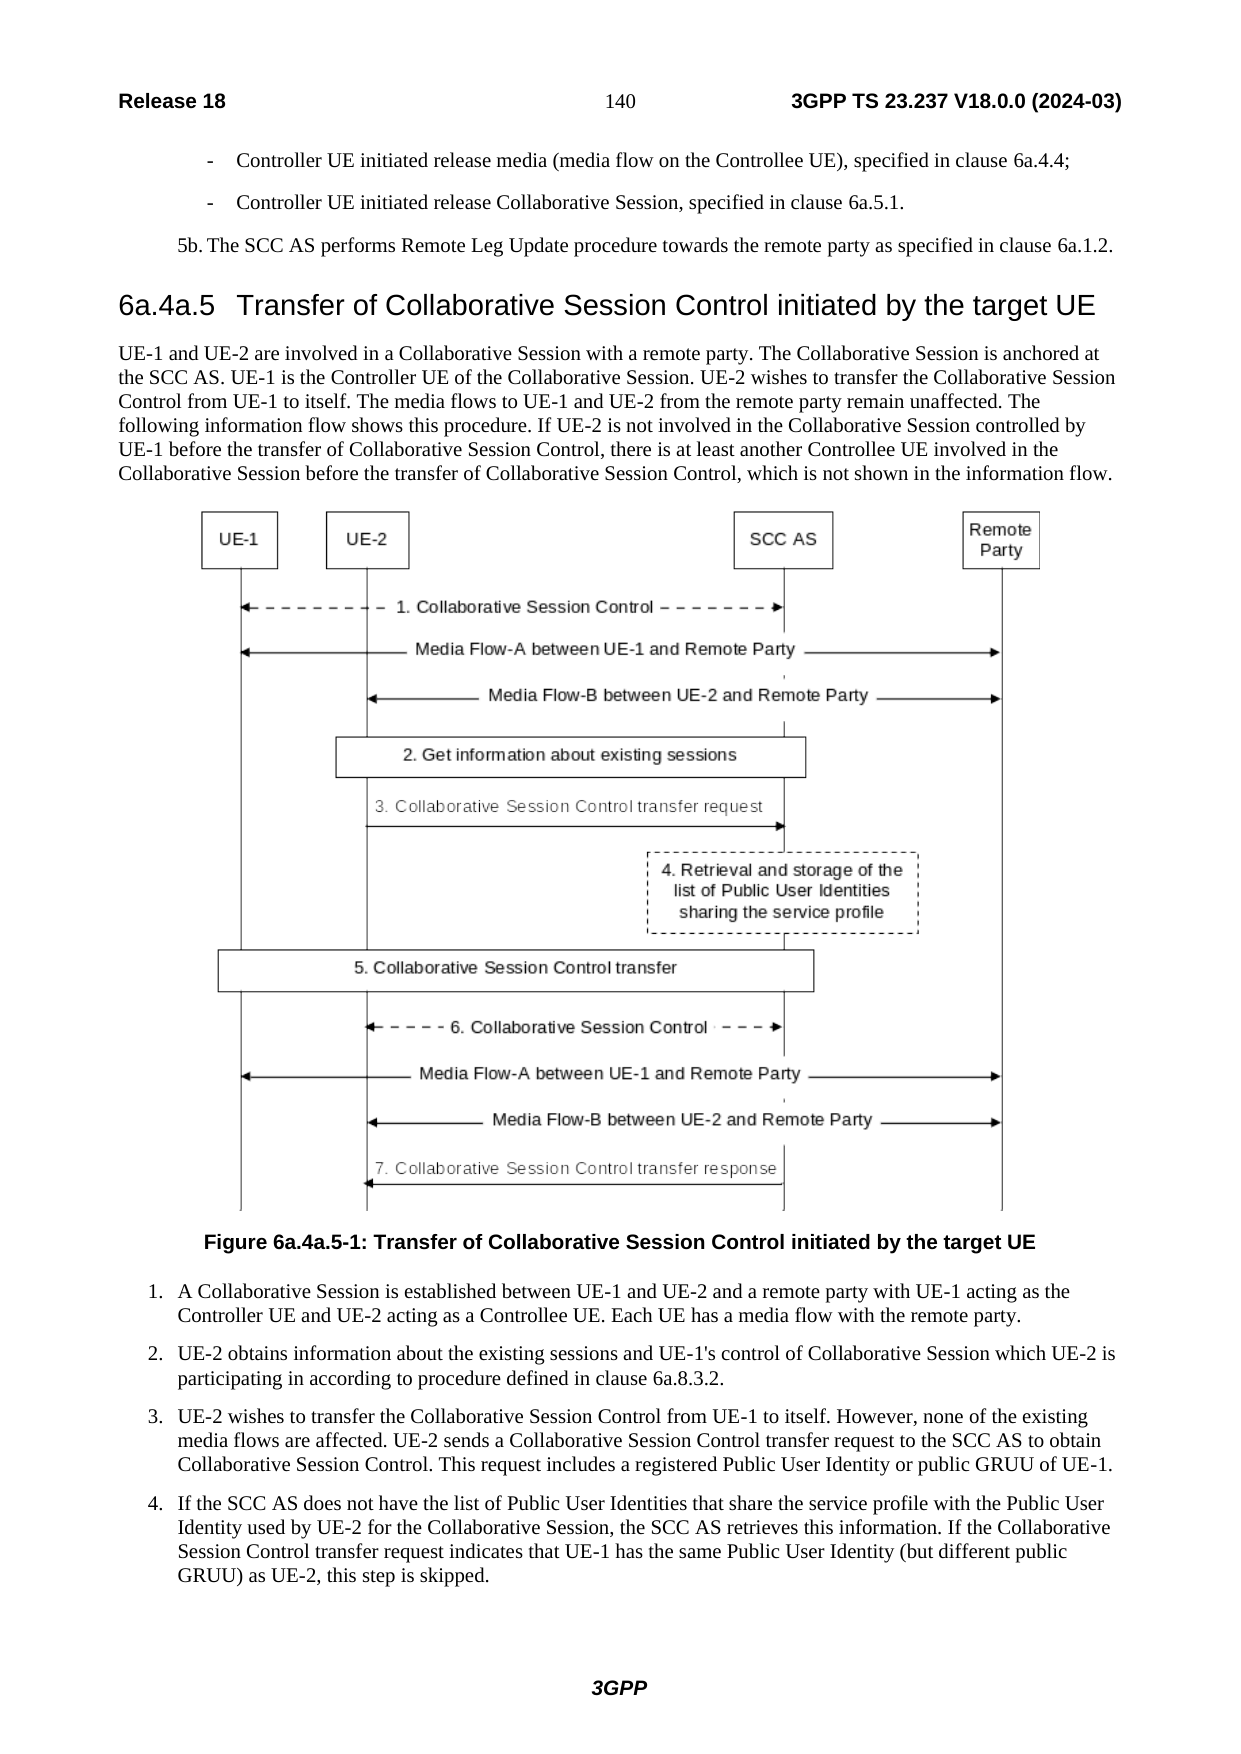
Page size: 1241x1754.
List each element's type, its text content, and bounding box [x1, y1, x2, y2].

text - Controller UE initiated release Collaborative Session, specified in clause 6a.5.1. [207, 190, 1122, 214]
text Figure 6a.4a.5-1: Transfer of Collaborative Session Control initiated by the target UE [118, 1230, 1122, 1254]
text 4. If the SCC AS does not have the list of Public User Identities that share the service profile with the Public User Identity used by UE-2 for the Collaborative Session, the SCC AS retrieves this information. If the Collaborative Session Control transfer request indicates that UE-1 has the same Public User Identity (but different public GRUU) as UE-2, this step is skipped. [148, 1491, 1122, 1587]
text 1. A Collaborative Session is established between UE-1 and UE-2 and a remote party with UE-1 acting as the Controller UE and UE-2 acting as a Controllee UE. Each UE has a media flow with the remote party. [148, 1279, 1122, 1327]
subtitle 6a.4a.5 Transfer of Collaborative Session Control initiated by the target UE [118, 288, 1122, 322]
text UE-1 and UE-2 are involved in a Collaborative Session with a remote party. The Collaborative Session is anchored at the SCC AS. UE-1 is the Controller UE of the Collaborative Session. UE-2 wishes to transfer the Collaborative Session Control from UE-1 to itself. The media flows to UE-1 and UE-2 from the remote party remain unaffected. The following information flow shows this procedure. If UE-2 is not involved in the Collaborative Session controlled by UE-1 before the transfer of Collaborative Session Control, there is at least another Controllee UE involved in the Collaborative Session before the transfer of Collaborative Session Control, which is not shown in the information flow. [118, 341, 1122, 485]
text 5b. The SCC AS performs Remote Leg Update procedure towards the remote party as specified in clause 6a.1.2. [177, 233, 1122, 257]
text - Controller UE initiated release media (media flow on the Controllee UE), specified in clause 6a.4.4; [207, 147, 1122, 172]
text 2. UE-2 obtains information about the existing sessions and UE-1's control of Collaborative Session which UE-2 is participating in according to procedure defined in clause 6a.8.3.2. [148, 1341, 1122, 1389]
text 3. UE-2 wishes to transfer the Collaborative Session Control from UE-1 to itself. However, none of the existing media flows are affected. UE-2 sends a Collaborative Session Control transfer request to the SCC AS to obtain Collaborative Session Control. This request includes a registered Public User Identity or public GRUU of UE-1. [148, 1404, 1122, 1476]
